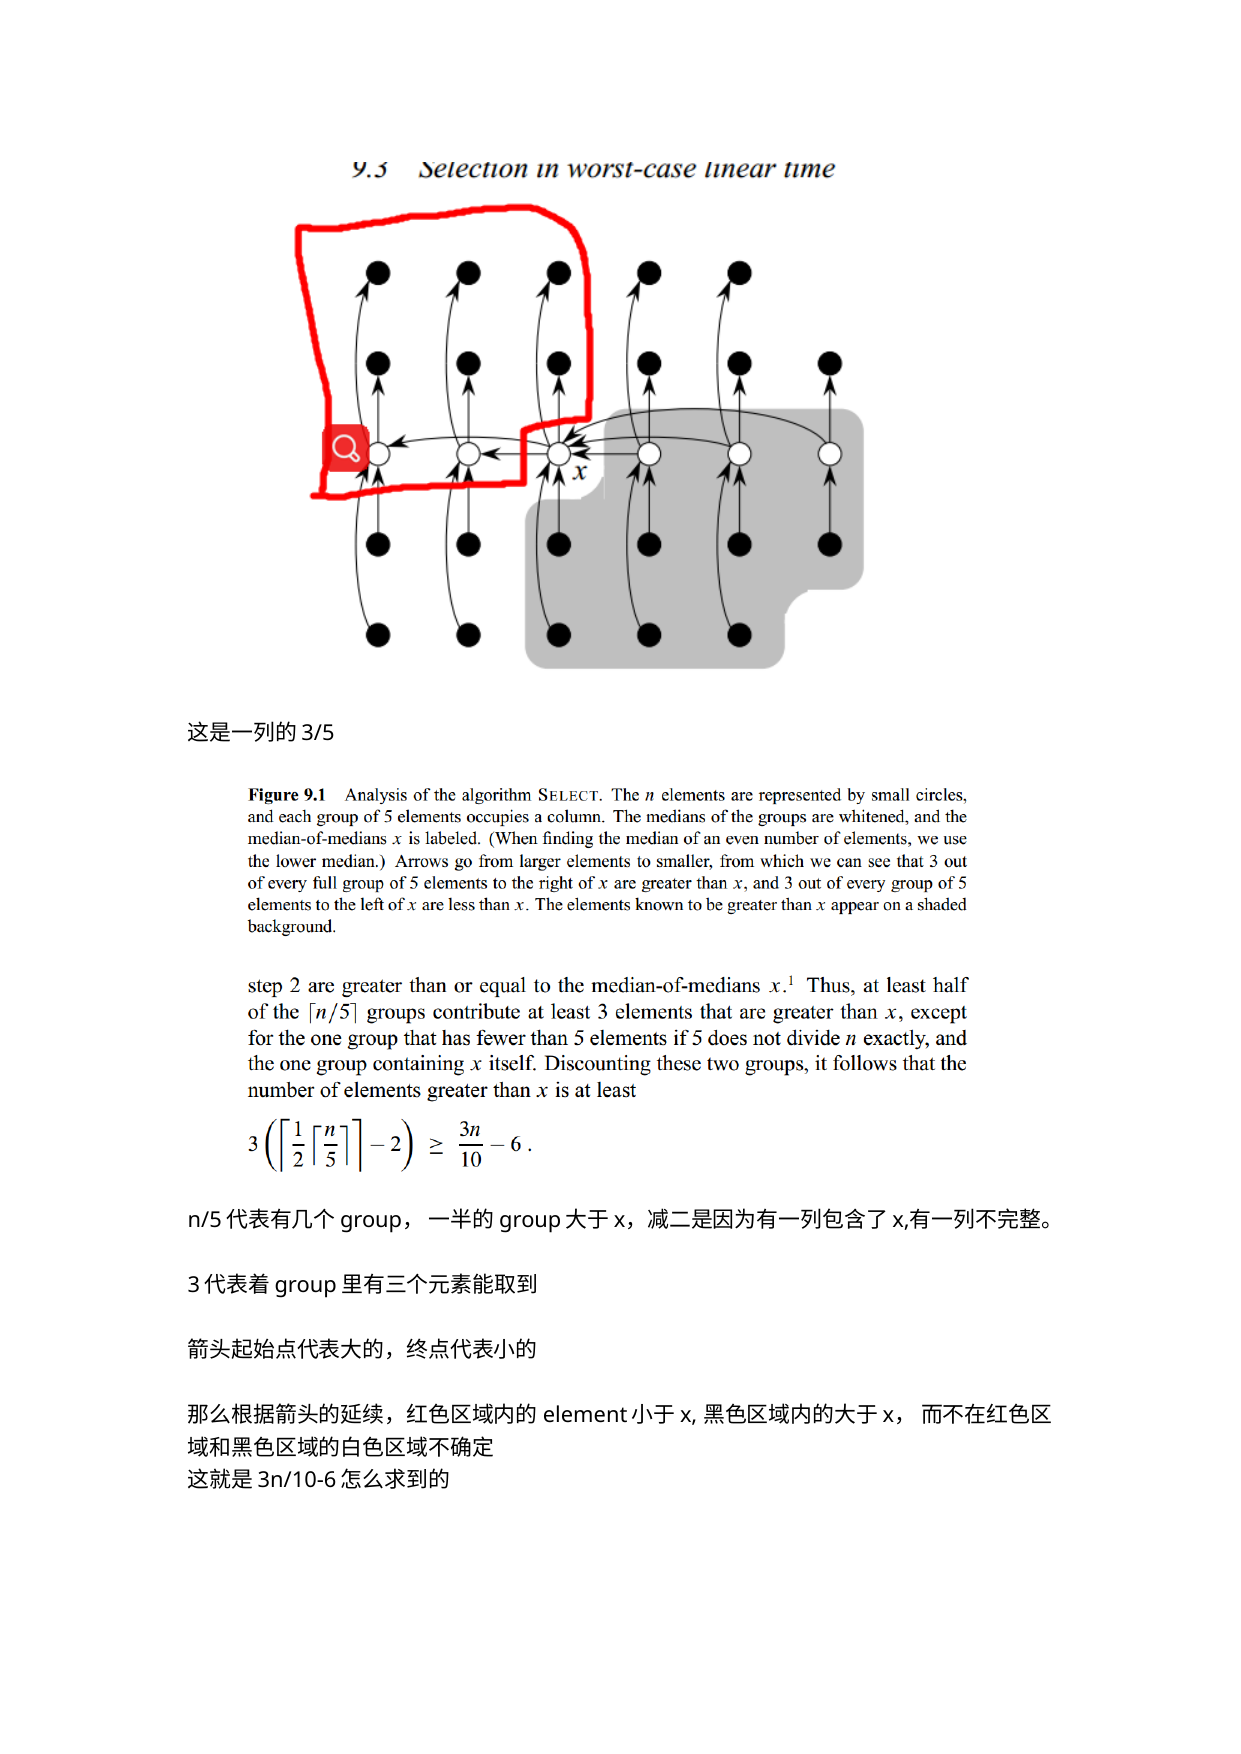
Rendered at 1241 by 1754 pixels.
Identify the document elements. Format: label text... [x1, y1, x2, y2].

text n/5代表有几个group， 一半的group大于x，减二是因为有一列包含了x,有一列不完整。 [187, 1202, 1053, 1234]
picture [187, 747, 1053, 1179]
text 3代表着group里有三个元素能取到 [187, 1267, 1053, 1299]
picture [187, 162, 998, 714]
text 箭头起始点代表大的，终点代表小的 [187, 1332, 1053, 1364]
text 这就是3n/10-6怎么求到的 [187, 1462, 1053, 1494]
text 这是一列的3/5 [187, 714, 1053, 747]
text 那么根据箭头的延续，红色区域内的element小于x, 黑色区域内的大于x， 而不在红色区域和黑色区域的白色区域不确定 [187, 1397, 1053, 1462]
